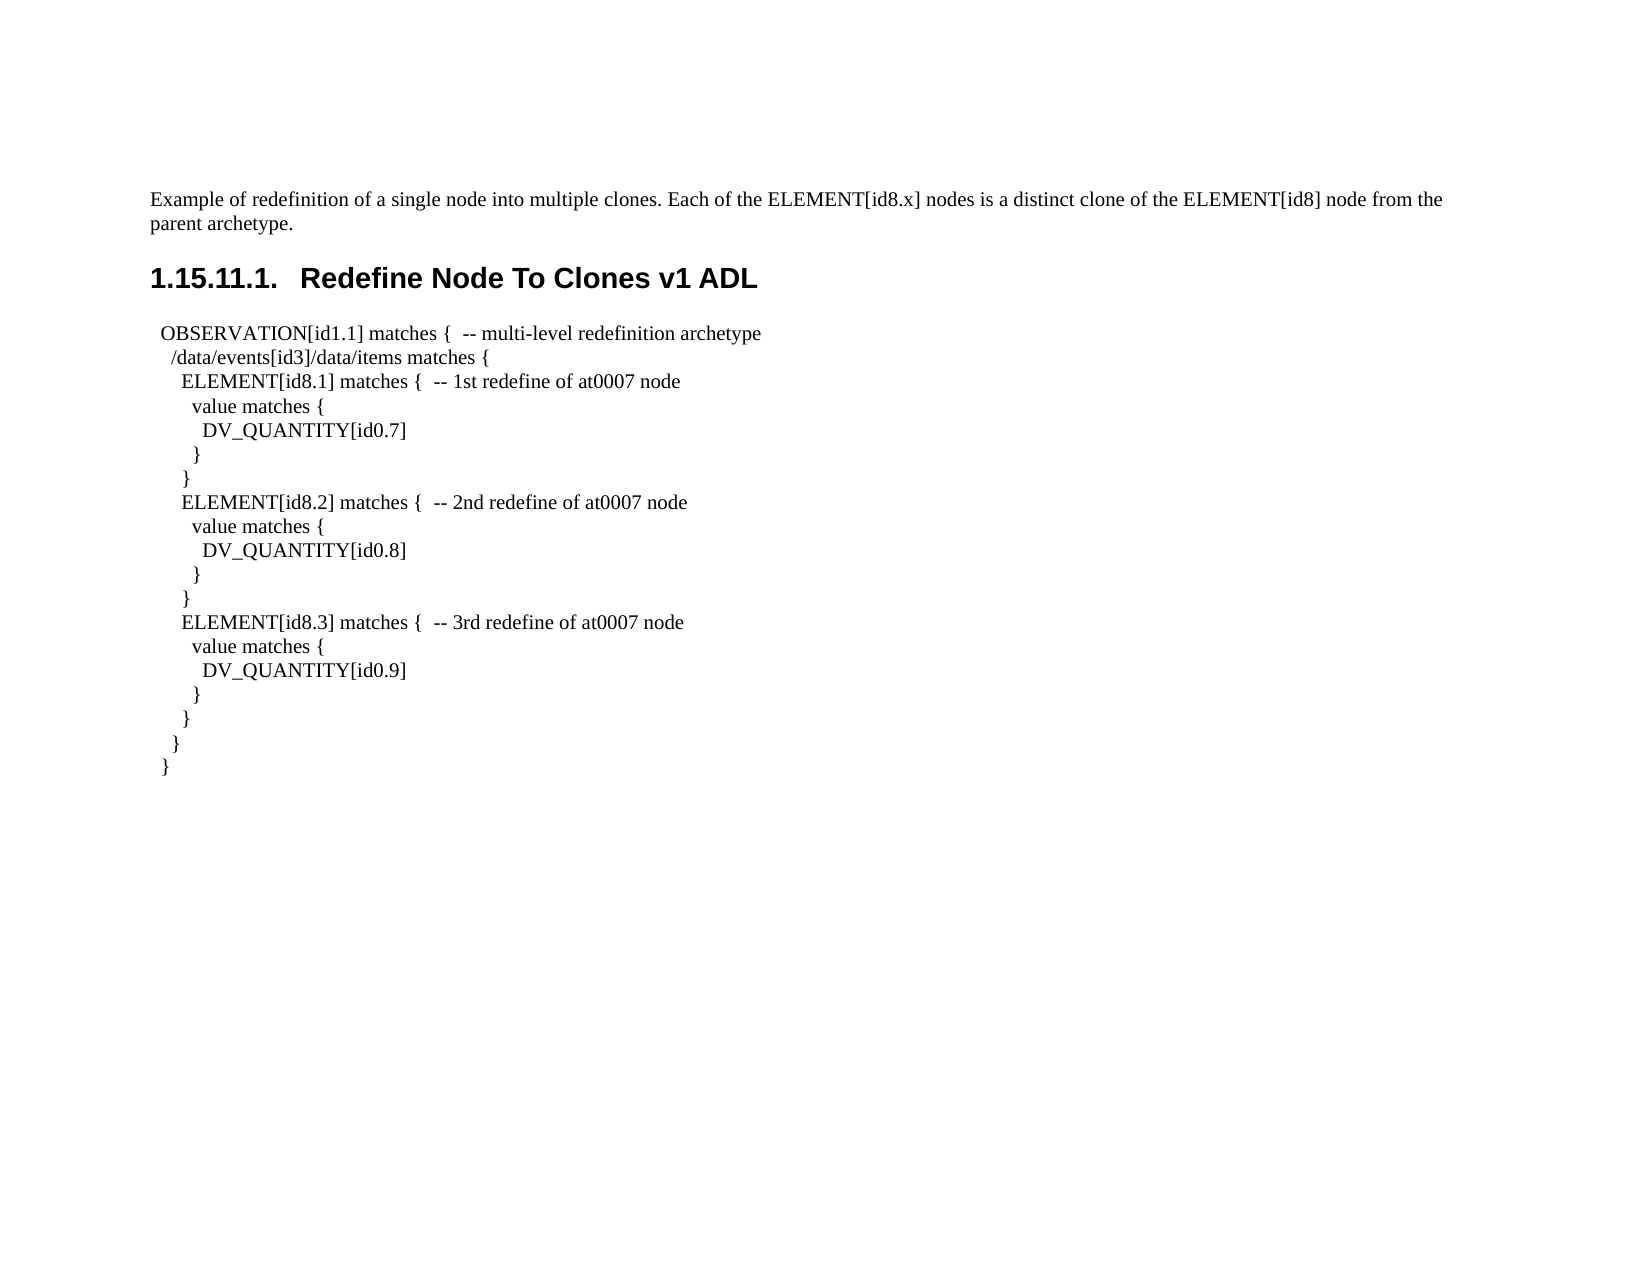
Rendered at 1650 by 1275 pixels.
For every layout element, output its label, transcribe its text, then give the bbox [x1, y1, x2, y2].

text value matches { [150, 393, 1500, 418]
text DV_QUANTITY[id0.8] [150, 538, 1500, 562]
text /data/events[id3]/data/items matches { [150, 345, 1500, 369]
text ELEMENT[id8.2] matches { -- 2nd redefine of at0007 node [150, 490, 1500, 514]
text } [150, 586, 1500, 610]
subtitle Redefine Node To Clones v1 ADL [150, 261, 1500, 294]
text } [150, 562, 1500, 586]
text ELEMENT[id8.1] matches { -- 1st redefine of at0007 node [150, 369, 1500, 393]
text } [150, 682, 1500, 706]
text value matches { [150, 514, 1500, 538]
text } [150, 706, 1500, 730]
text DV_QUANTITY[id0.9] [150, 658, 1500, 682]
text } [150, 466, 1500, 490]
text DV_QUANTITY[id0.7] [150, 418, 1500, 442]
text Example of redefinition of a single node into multiple clones. Each of the ELEMENT[id8.x] nodes is a distinct clone of the ELEMENT[id8] node from the parent archetype. [150, 187, 1500, 235]
text } [150, 730, 1500, 754]
text } [150, 442, 1500, 466]
text } [150, 754, 1500, 778]
text value matches { [150, 634, 1500, 658]
text OBSERVATION[id1.1] matches { -- multi-level redefinition archetype [150, 321, 1500, 345]
text ELEMENT[id8.3] matches { -- 3rd redefine of at0007 node [150, 610, 1500, 634]
